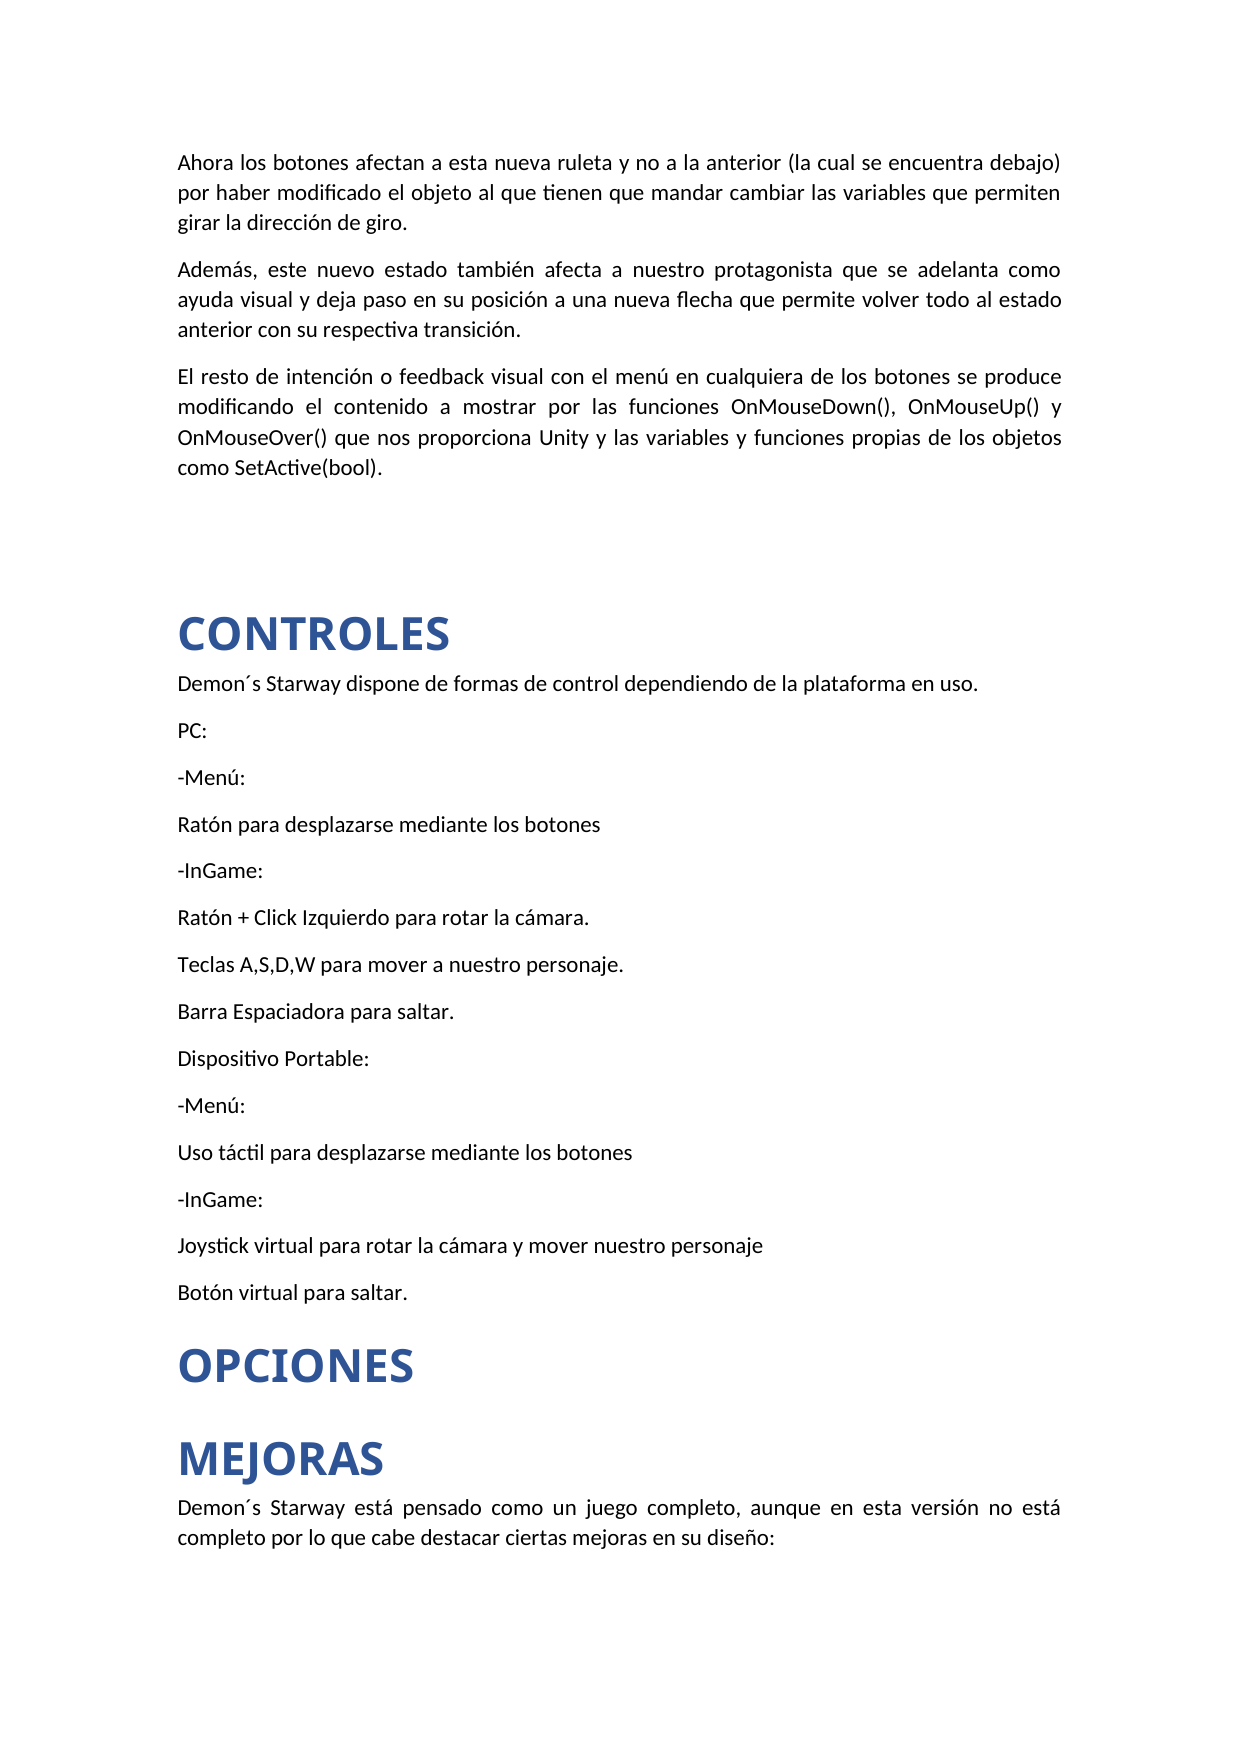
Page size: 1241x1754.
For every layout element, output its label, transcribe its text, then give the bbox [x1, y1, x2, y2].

text -InGame: [177, 1185, 1063, 1213]
subtitle CONTROLES [177, 602, 1063, 664]
subtitle MEJORAS [177, 1426, 1063, 1488]
text El resto de intención o feedback visual con el menú en cualquiera de los botones se produce modificando el contenido a mostrar por las funciones OnMouseDown(), OnMouseUp() y OnMouseOver() que nos proporciona Unity y las variables y funciones propias de los objetos como SetActive(bool). [177, 362, 1063, 481]
text PC: [177, 716, 1063, 744]
text Demon´s Starway dispone de formas de control dependiendo de la plataforma en uso. [177, 669, 1063, 697]
text Dispositivo Portable: [177, 1044, 1063, 1072]
text Ahora los botones afectan a esta nueva ruleta y no a la anterior (la cual se encuentra debajo) por haber modificado el objeto al que tienen que mandar cambiar las variables que permiten girar la dirección de giro. [177, 148, 1063, 236]
text Joystick virtual para rotar la cámara y mover nuestro personaje [177, 1232, 1063, 1259]
text Ratón para desplazarse mediante los botones [177, 810, 1063, 838]
text Ratón + Click Izquierdo para rotar la cámara. [177, 903, 1063, 931]
text Botón virtual para saltar. [177, 1278, 1063, 1306]
text -Menú: [177, 763, 1063, 791]
text Uso táctil para desplazarse mediante los botones [177, 1138, 1063, 1166]
text Barra Espaciadora para saltar. [177, 997, 1063, 1025]
subtitle OPCIONES [177, 1334, 1063, 1396]
text -InGame: [177, 857, 1063, 884]
text -Menú: [177, 1091, 1063, 1119]
text Demon´s Starway está pensado como un juego completo, aunque en esta versión no está completo por lo que cabe destacar ciertas mejoras en su diseño: [177, 1493, 1063, 1551]
text Teclas A,S,D,W para mover a nuestro personaje. [177, 950, 1063, 978]
text Además, este nuevo estado también afecta a nuestro protagonista que se adelanta como ayuda visual y deja paso en su posición a una nueva flecha que permite volver todo al estado anterior con su respectiva transición. [177, 255, 1063, 343]
